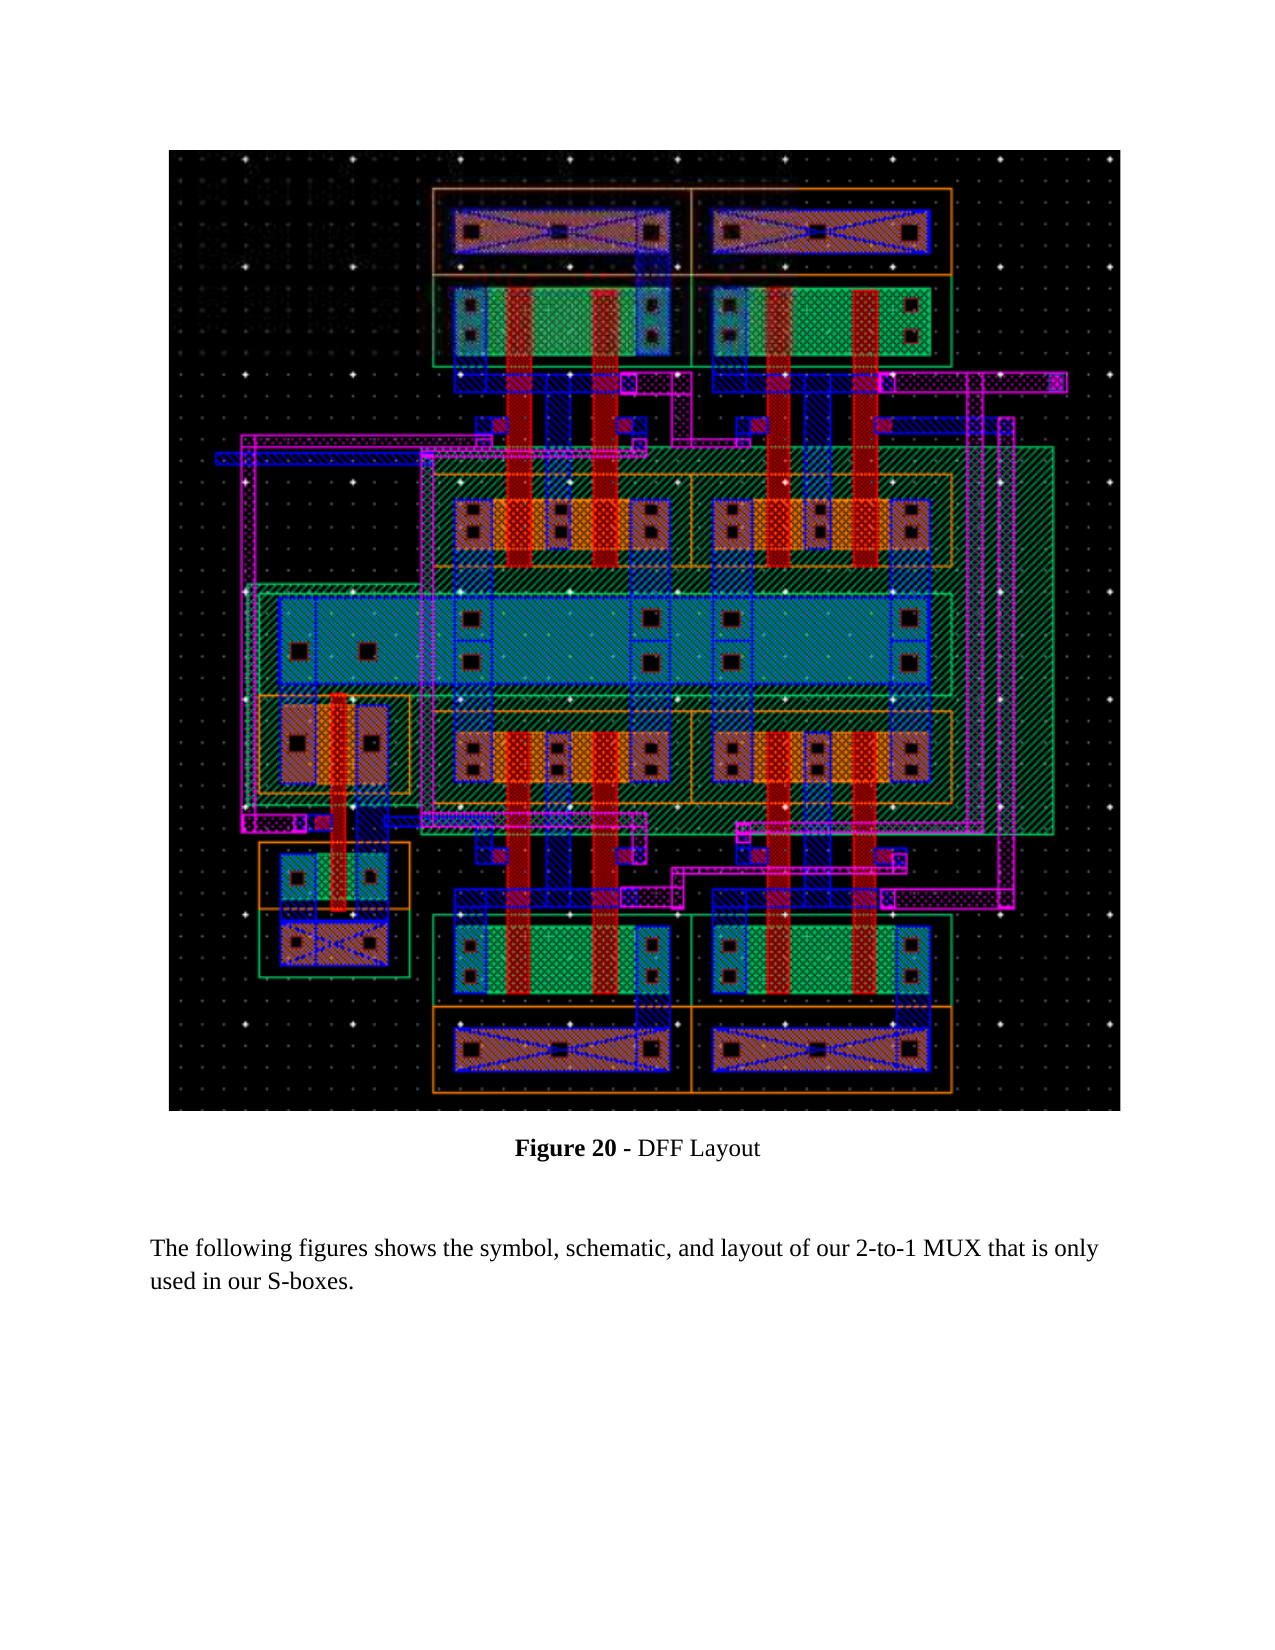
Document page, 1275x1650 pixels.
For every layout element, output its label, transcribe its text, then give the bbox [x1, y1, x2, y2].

text Figure 20 - DFF Layout [150, 1133, 1125, 1162]
text The following figures shows the symbol, schematic, and layout of our 2-to-1 MUX that is only used in our S-boxes. [150, 1233, 1125, 1295]
